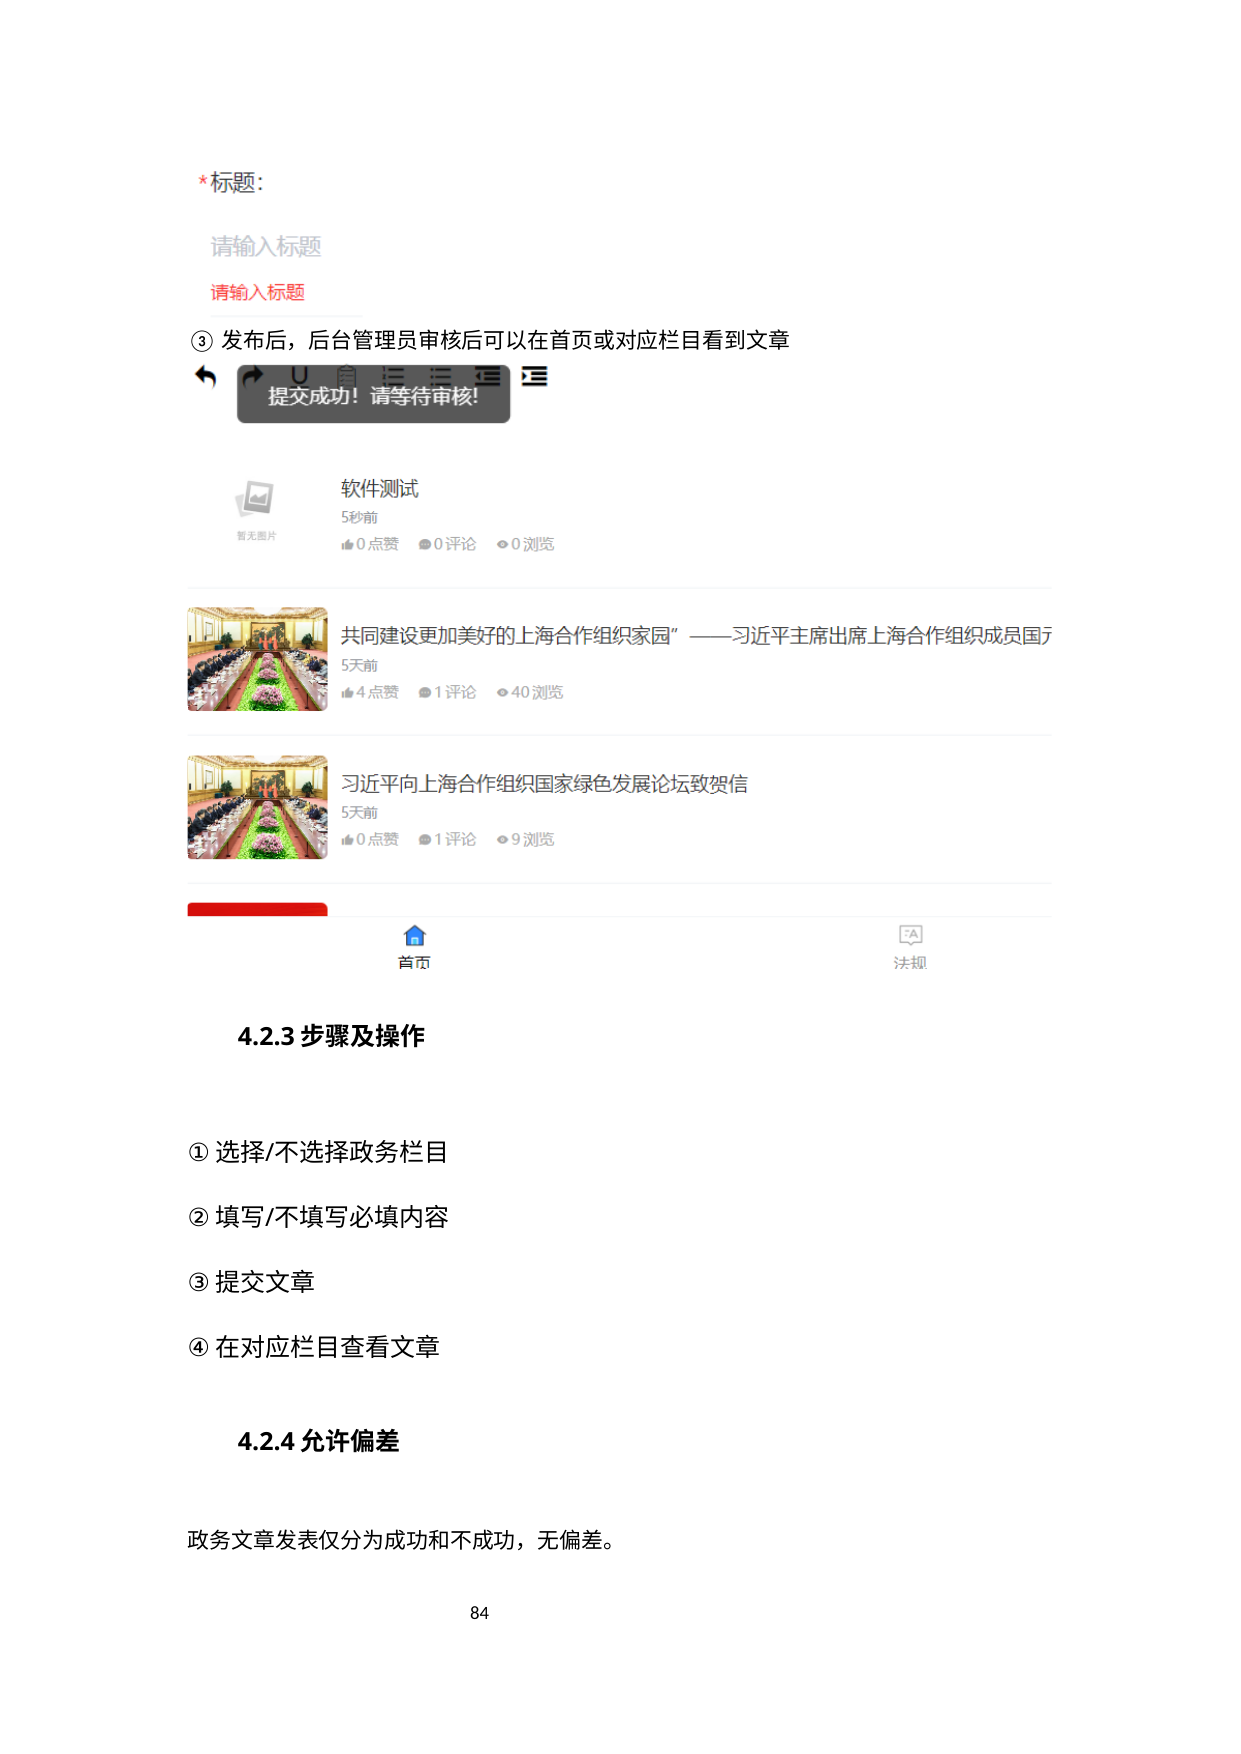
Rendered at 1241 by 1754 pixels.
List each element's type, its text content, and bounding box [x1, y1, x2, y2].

picture [187, 160, 363, 318]
text ④在对应栏目查看文章 [187, 1313, 1053, 1378]
text 政务文章发表仅分为成功和不成功，无偏差。 [187, 1522, 1053, 1555]
text ③发布后，后台管理员审核后可以在首页或对应栏目看到文章 [187, 323, 1053, 356]
text ①选择/不选择政务栏目 [187, 1118, 1053, 1183]
subtitle 4.2.3步骤及操作 [187, 1002, 1053, 1067]
text ②填写/不填写必填内容 [187, 1183, 1053, 1248]
picture [187, 355, 549, 446]
subtitle 4.2.4允许偏差 [187, 1407, 1053, 1472]
text ③提交文章 [187, 1248, 1053, 1313]
picture [187, 453, 1052, 969]
